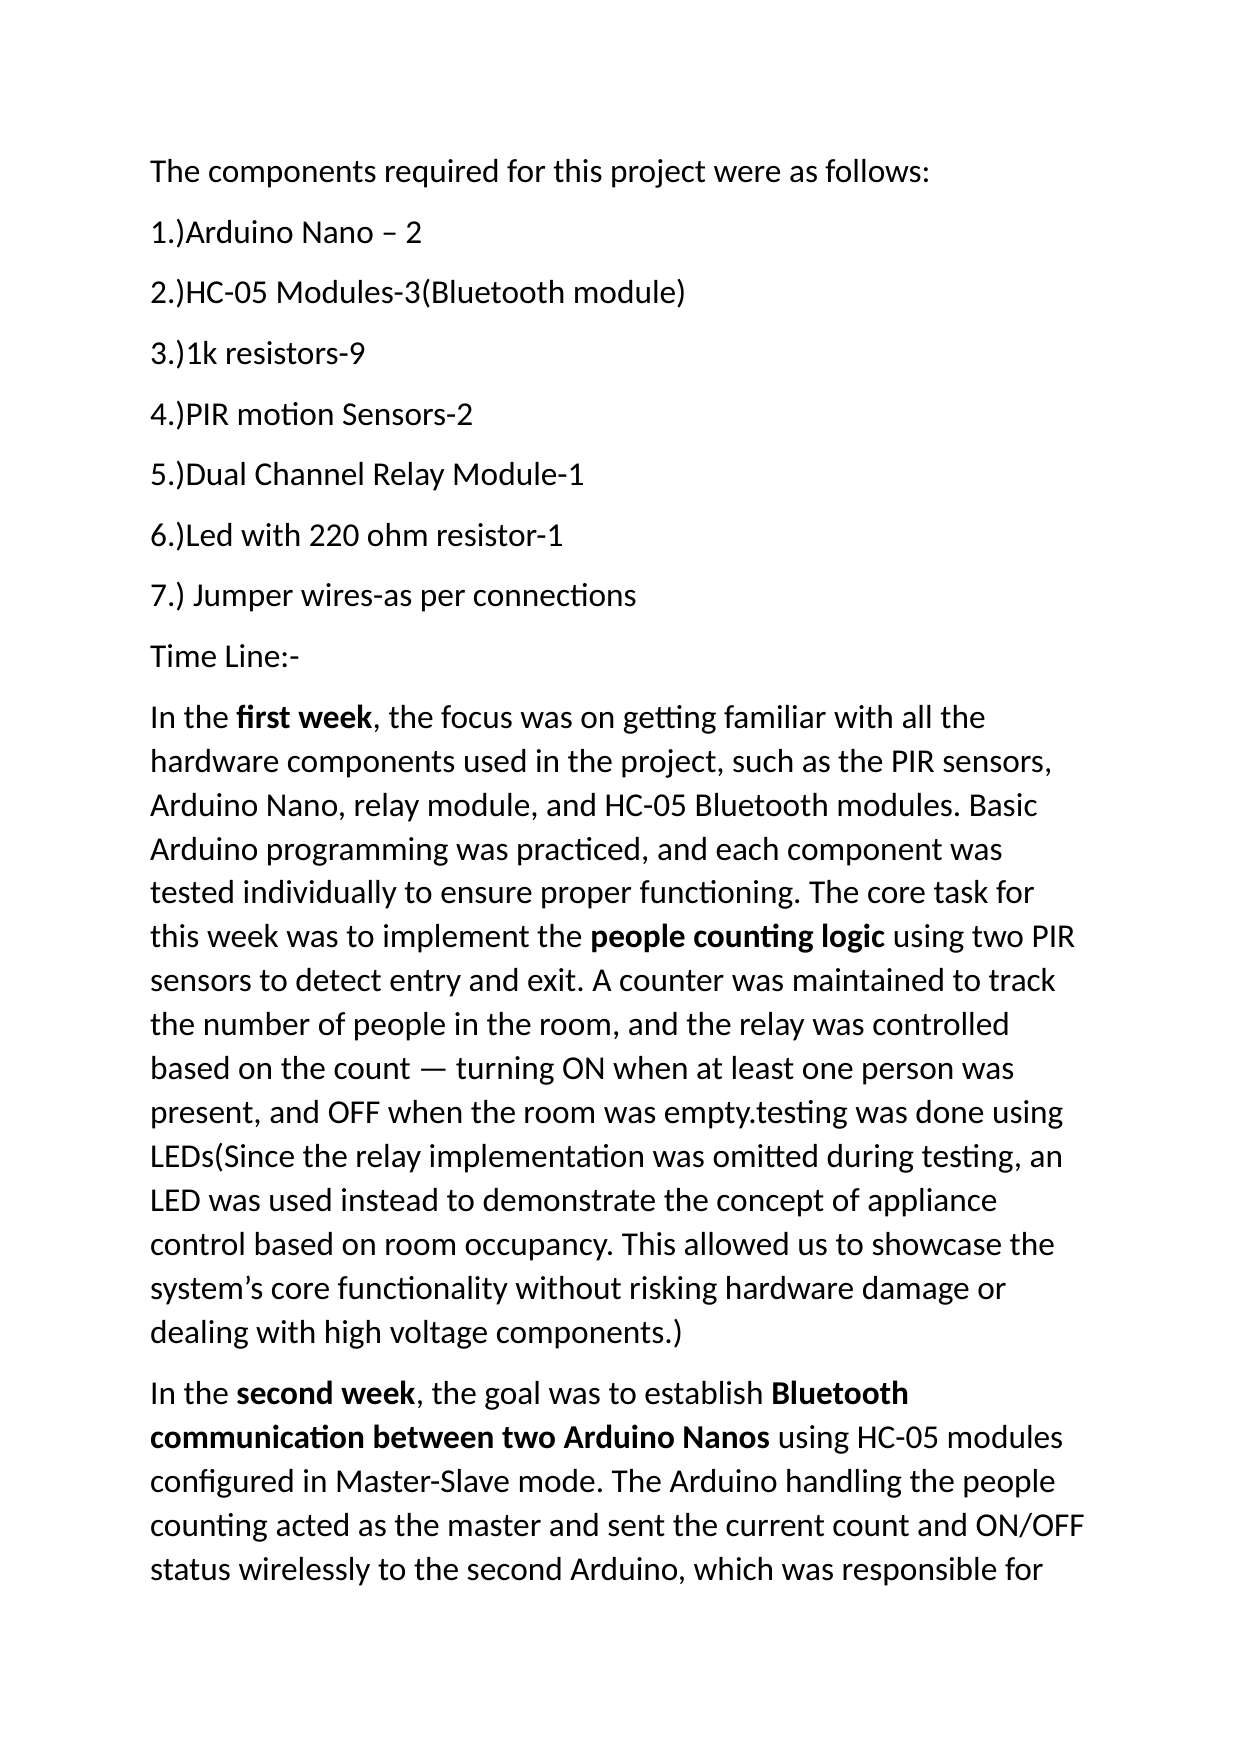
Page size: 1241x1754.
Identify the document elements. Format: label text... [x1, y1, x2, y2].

text Time Line:- [150, 635, 1090, 676]
text In the first week, the focus was on getting familiar with all the hardware components used in the project, such as the PIR sensors, Arduino Nano, relay module, and HC-05 Bluetooth modules. Basic Arduino programming was practiced, and each component was tested individually to ensure proper functioning. The core task for this week was to implement the people counting logic using two PIR sensors to detect entry and exit. A counter was maintained to track the number of people in the room, and the relay was controlled based on the count — turning ON when at least one person was present, and OFF when the room was empty.testing was done using LEDs(Since the relay implementation was omitted during testing, an LED was used instead to demonstrate the concept of appliance control based on room occupancy. This allowed us to showcase the system’s core functionality without risking hardware damage or dealing with high voltage components.) [150, 696, 1090, 1352]
text 5.)Dual Channel Relay Module-1 [150, 453, 1090, 494]
text 1.)Arduino Nano – 2 [150, 211, 1090, 251]
text 2.)HC-05 Modules-3(Bluetooth module) [150, 271, 1090, 312]
text 4.)PIR motion Sensors-2 [150, 392, 1090, 433]
text 7.) Jumper wires-as per connections [150, 574, 1090, 615]
text 6.)Led with 220 ohm resistor-1 [150, 514, 1090, 554]
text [150, 1372, 1090, 1588]
text 3.)1k resistors-9 [150, 332, 1090, 373]
text The components required for this project were as follows: [150, 150, 1090, 191]
